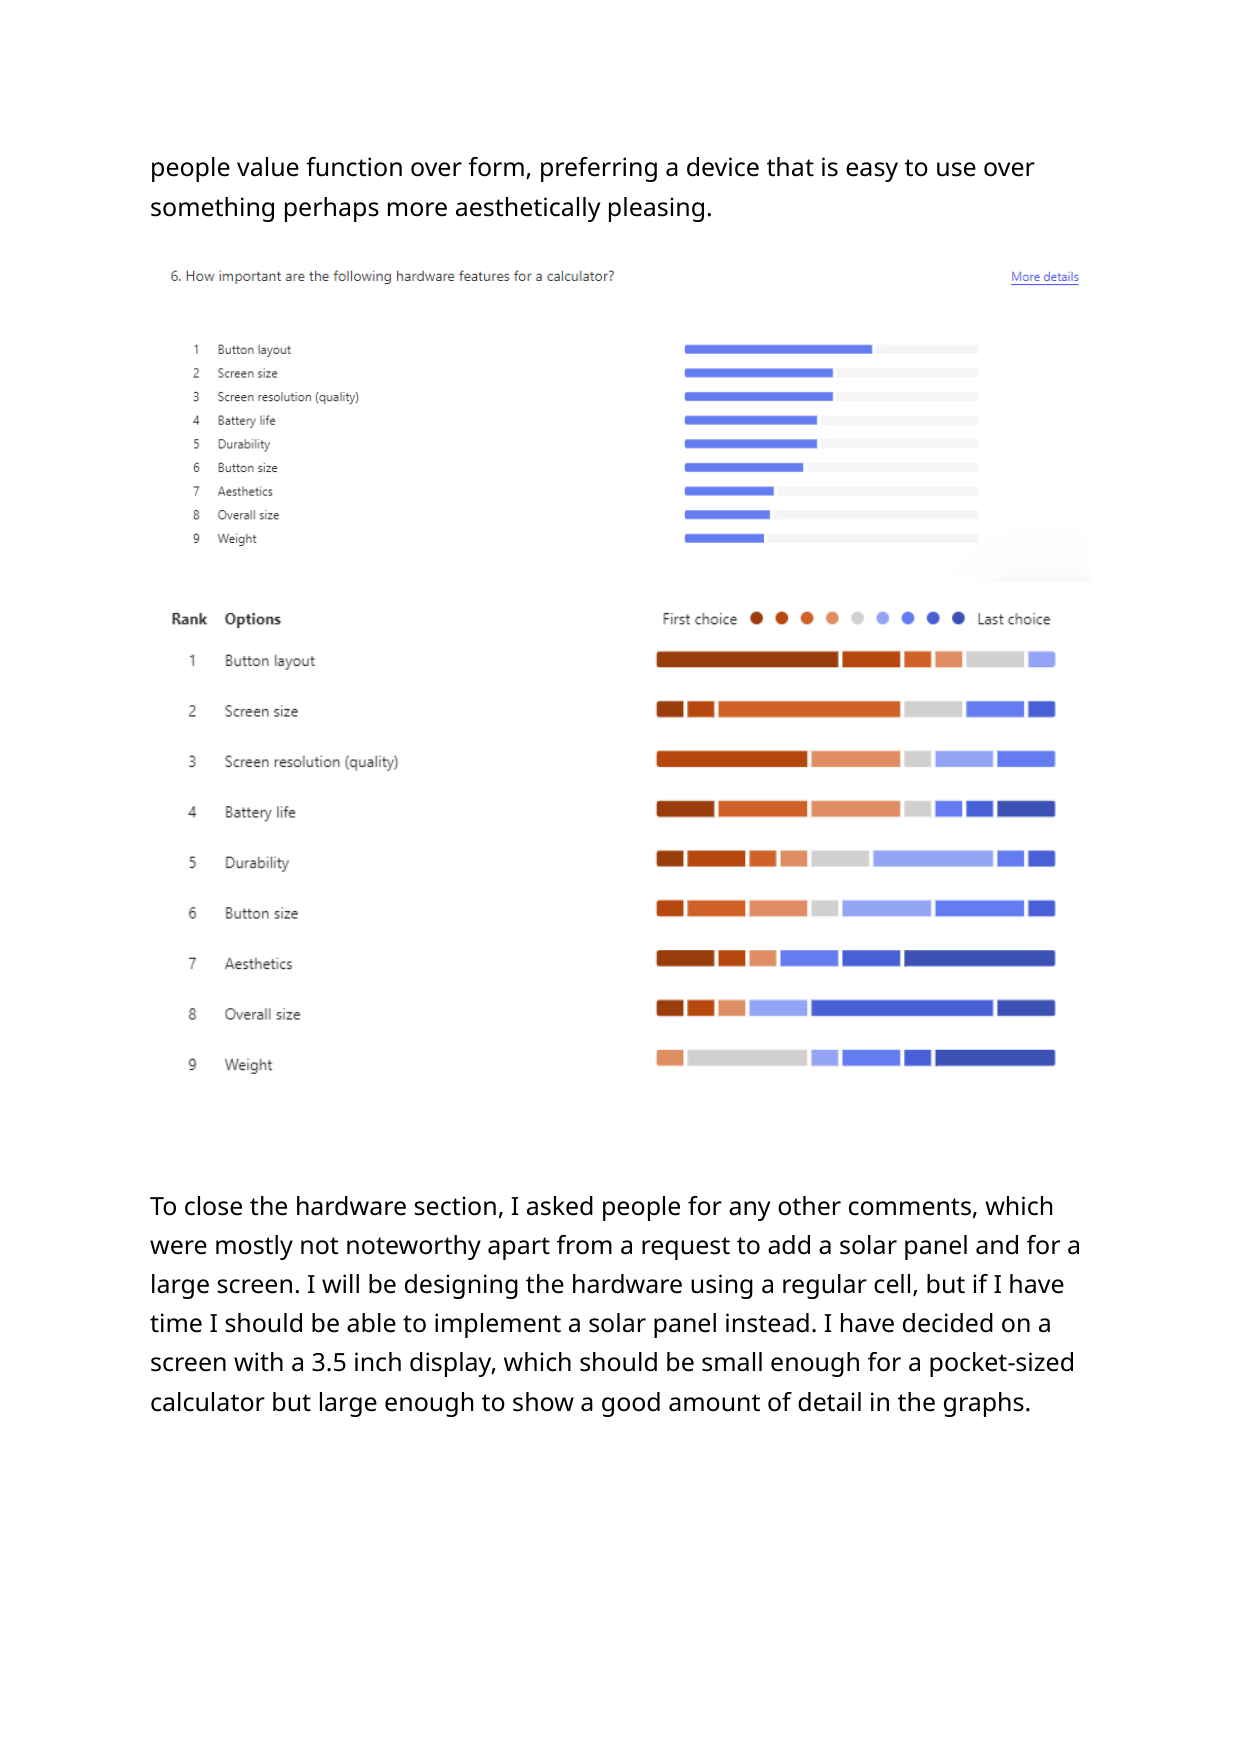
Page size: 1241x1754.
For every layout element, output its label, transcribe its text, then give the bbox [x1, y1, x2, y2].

picture [150, 245, 1091, 582]
text To close the hardware section, I asked people for any other comments, which were mostly not noteworthy apart from a request to add a solar panel and for a large screen. I will be designing the hardware using a regular cell, but if I have time I should be able to implement a solar panel instead. I have decided on a screen with a 3.5 inch display, which should be small enough for a pocket-sized calculator but large enough to show a good amount of detail in the graphs. [150, 1188, 1090, 1418]
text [150, 150, 1090, 223]
picture [150, 603, 1091, 1098]
